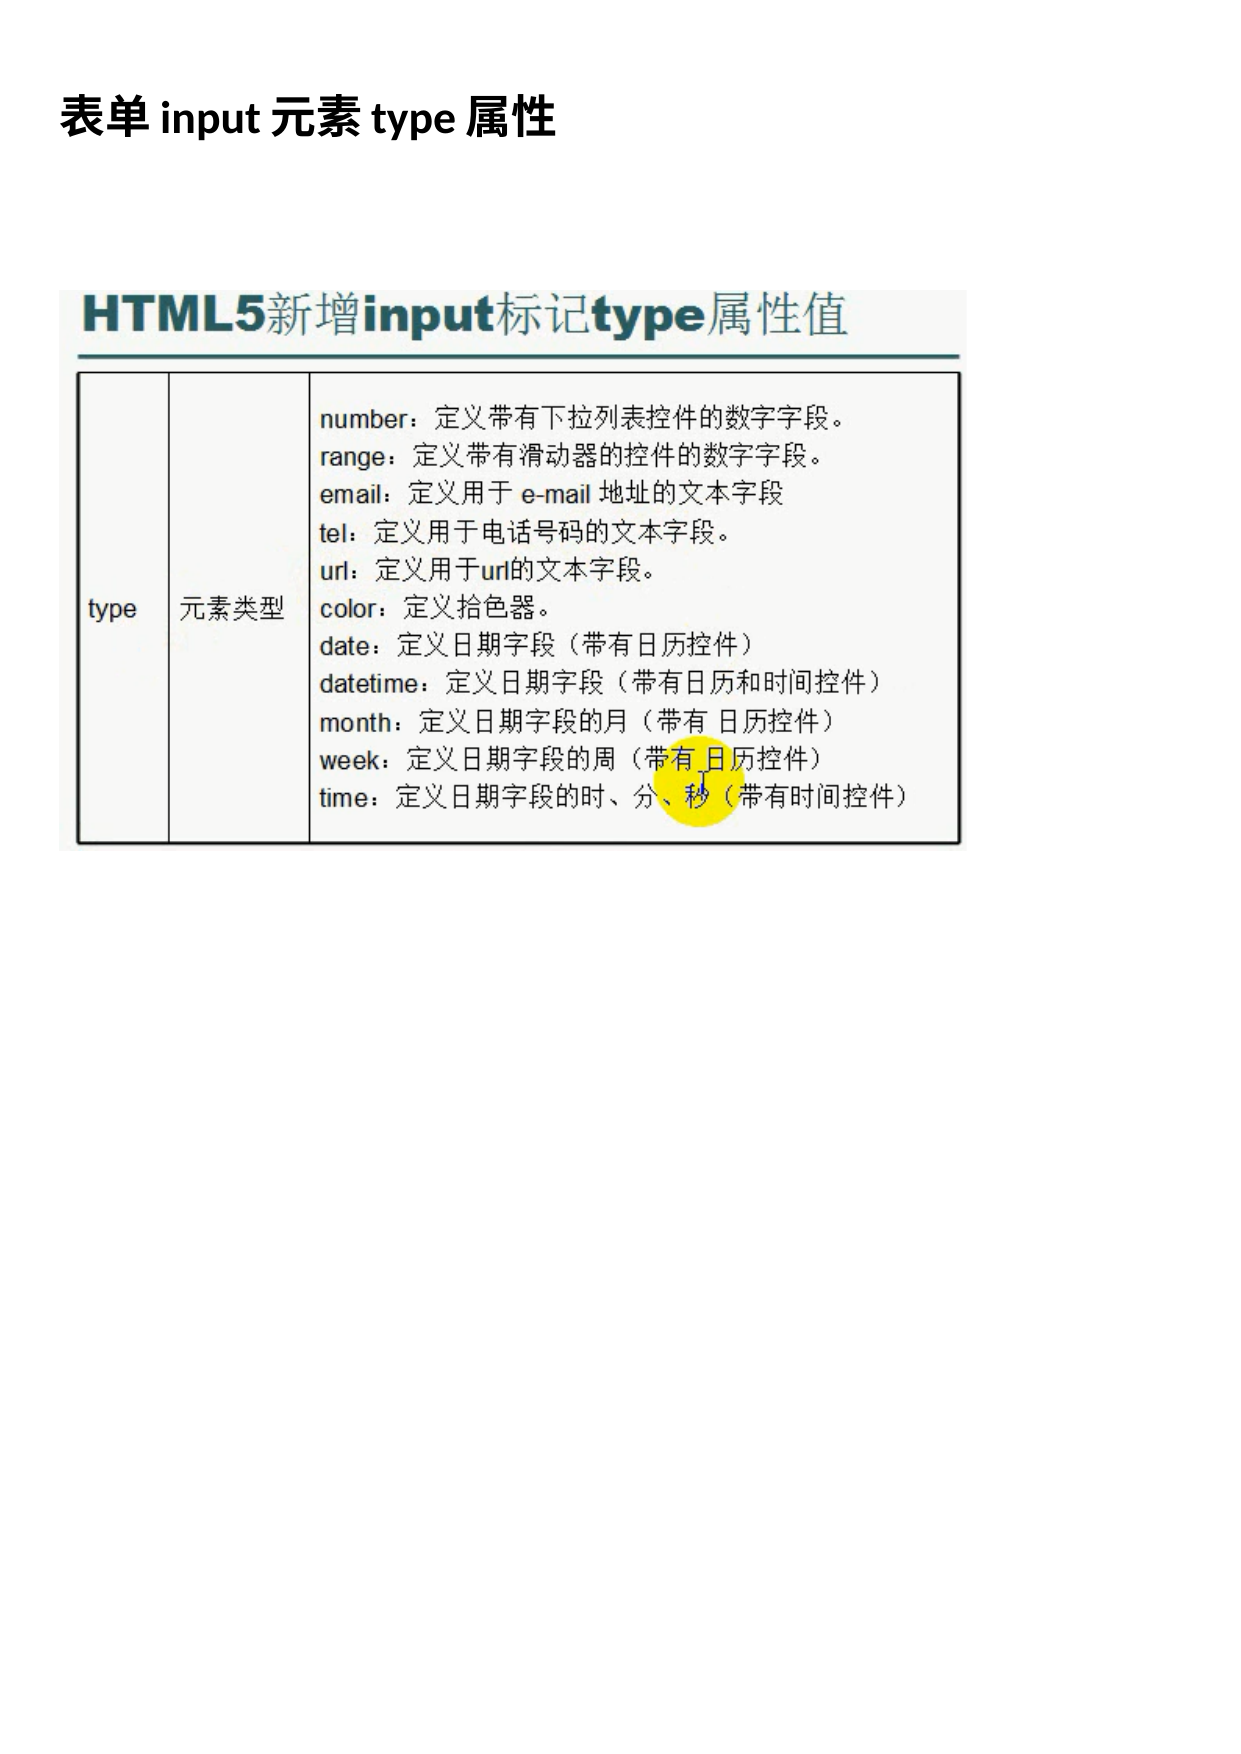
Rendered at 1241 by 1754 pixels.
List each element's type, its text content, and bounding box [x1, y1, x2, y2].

picture [59, 290, 967, 851]
subtitle 表单input元素type属性 [59, 64, 1181, 162]
